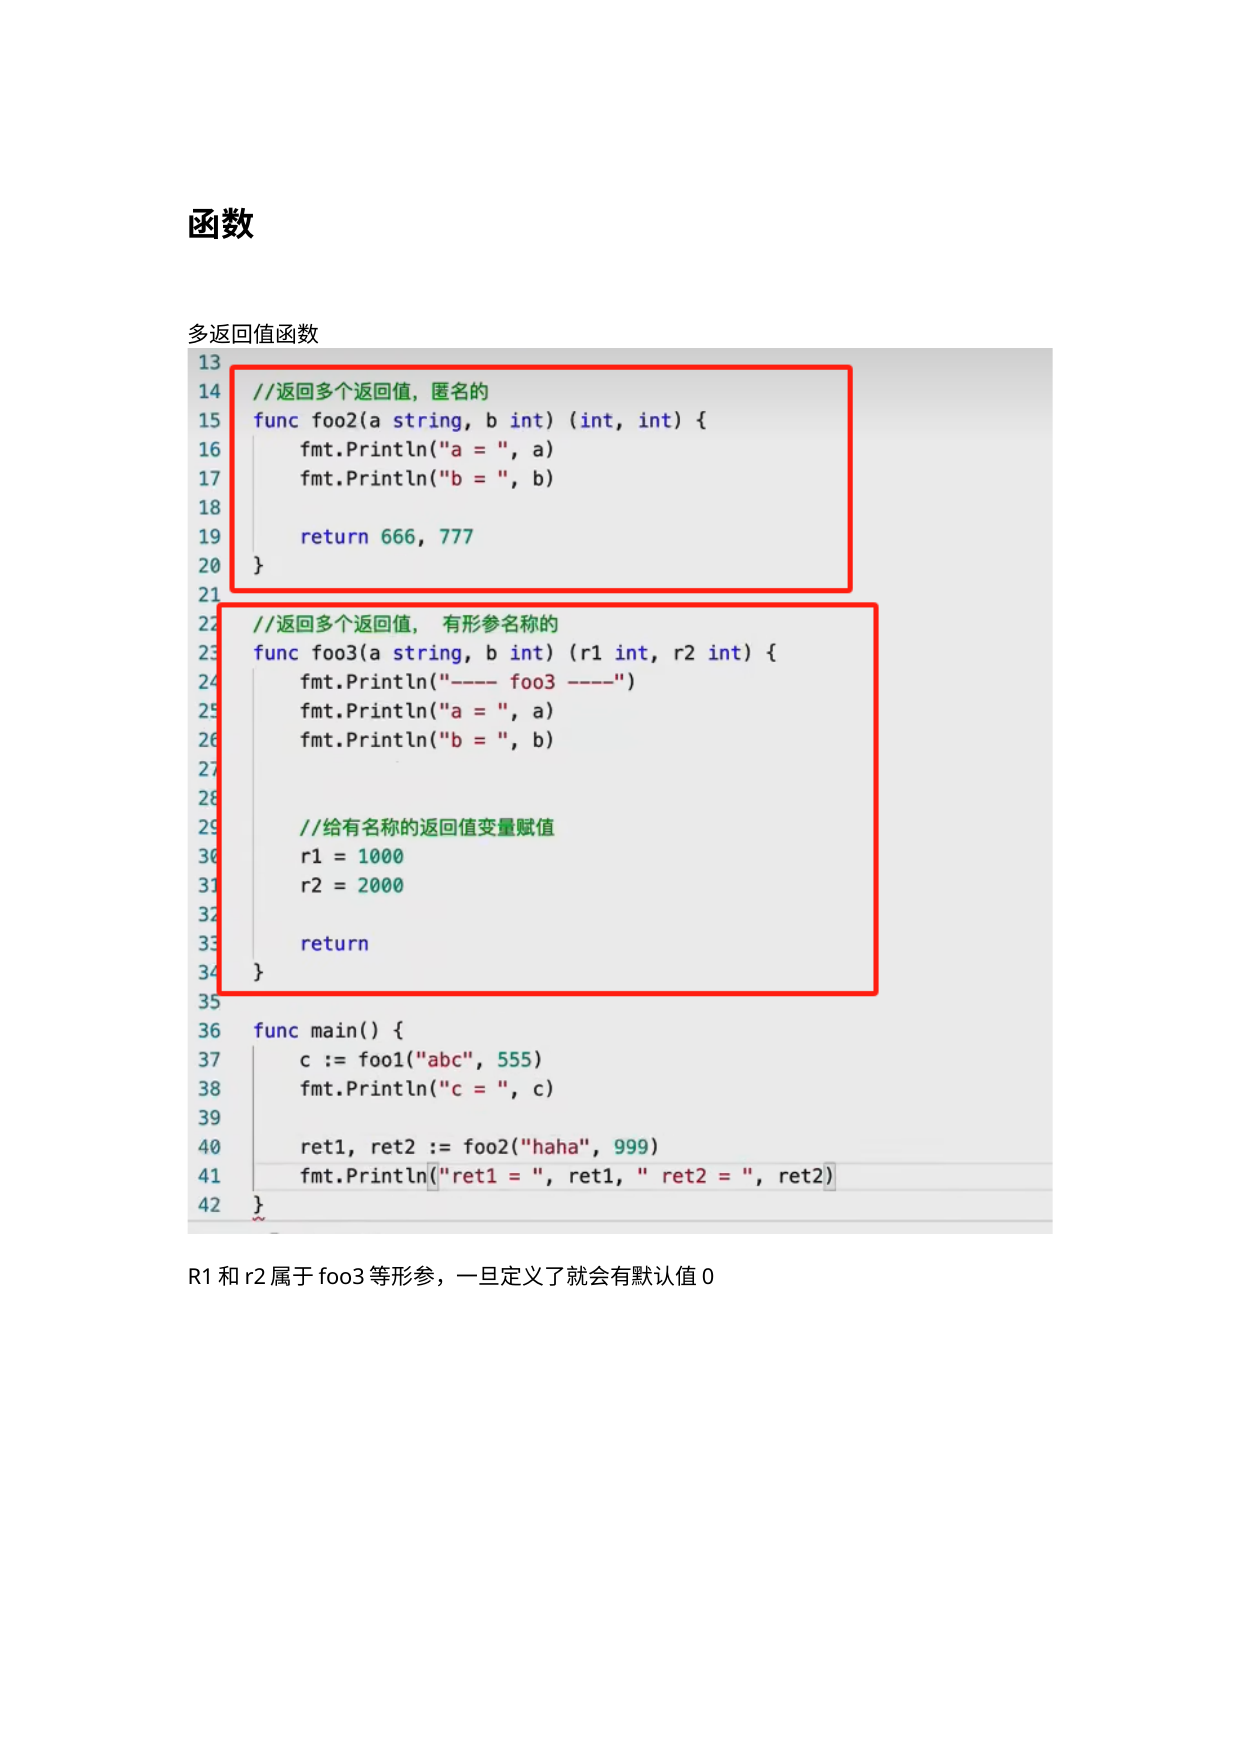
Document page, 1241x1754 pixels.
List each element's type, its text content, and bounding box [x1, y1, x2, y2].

text 多返回值函数 [187, 316, 1053, 348]
text R1和r2属于foo3等形参，一旦定义了就会有默认值0 [187, 1259, 1053, 1291]
subtitle 函数 [187, 189, 1053, 254]
picture [187, 348, 1053, 1234]
